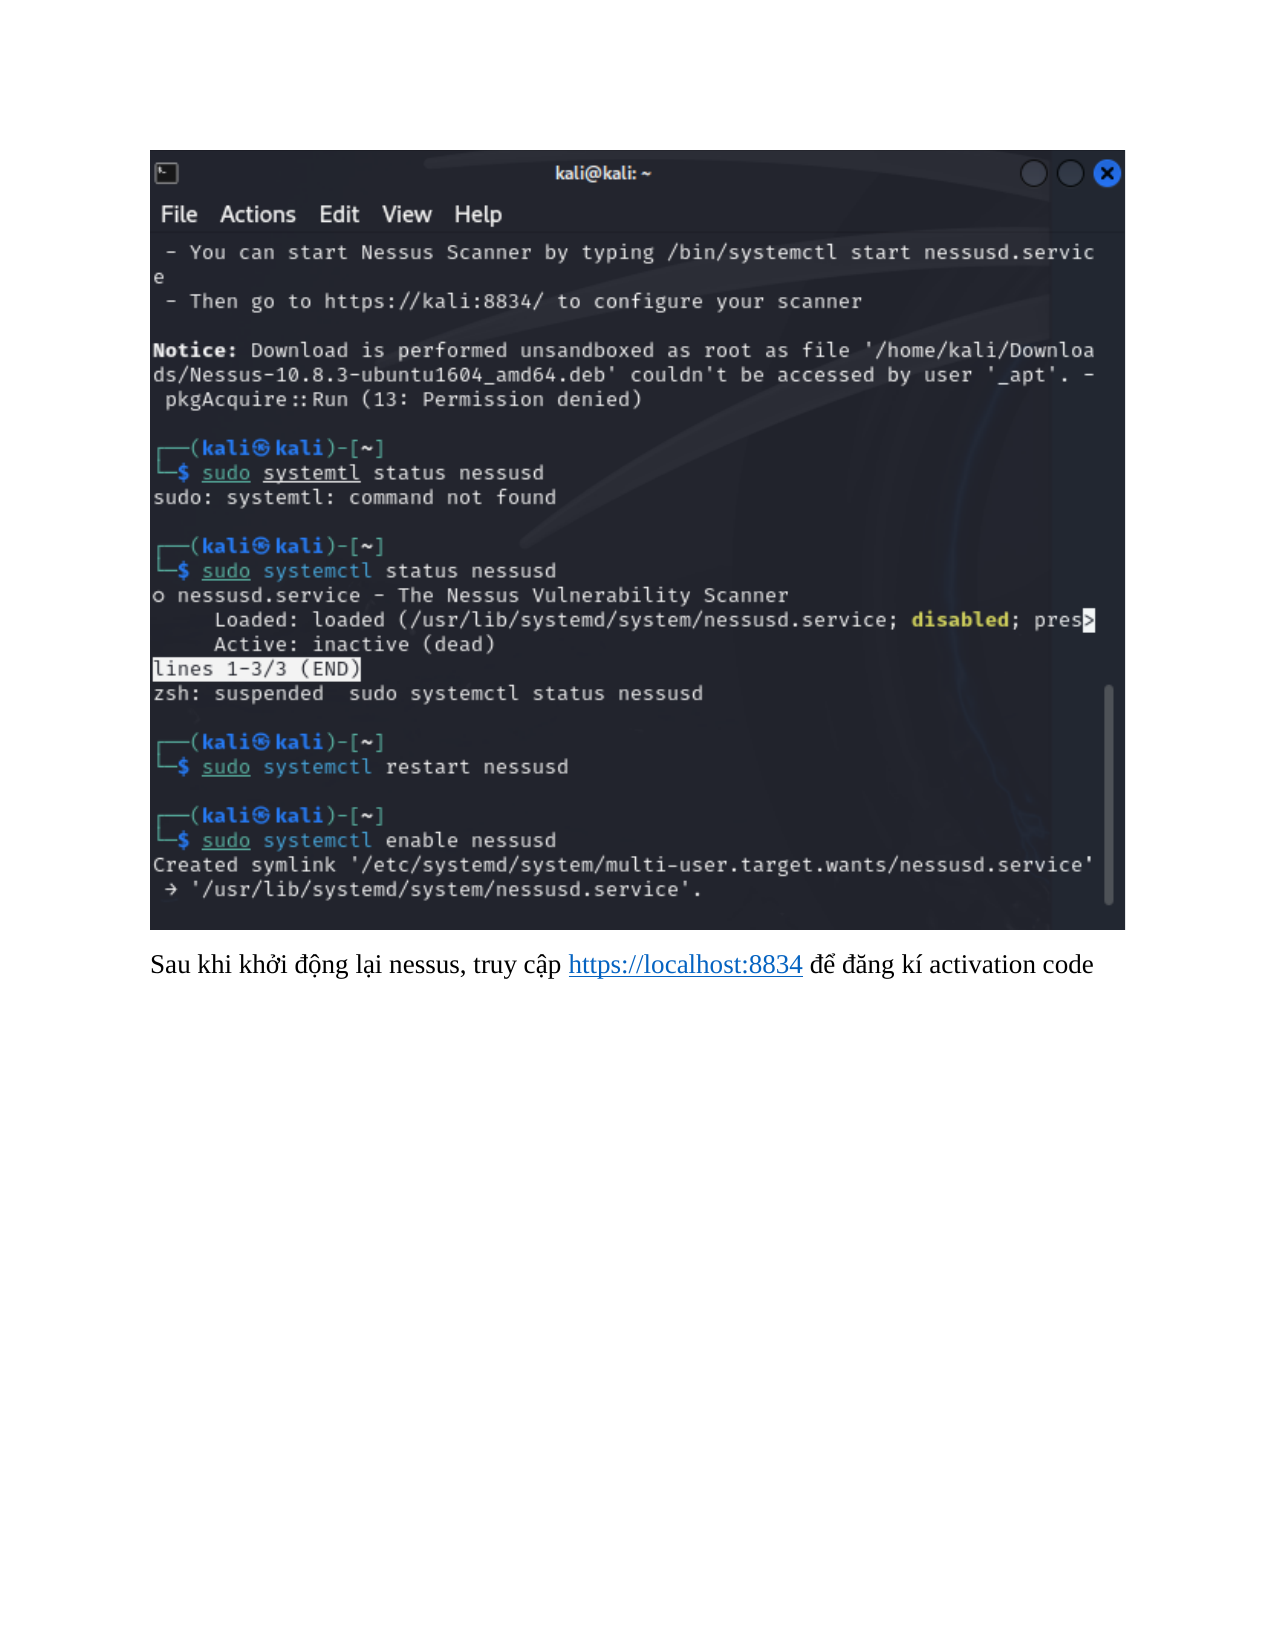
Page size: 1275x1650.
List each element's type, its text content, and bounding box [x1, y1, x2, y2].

text Sau khi khởi động lại nessus, truy cập https://localhost:8834 để đăng kí activation code [150, 948, 1125, 979]
picture [150, 150, 1125, 930]
